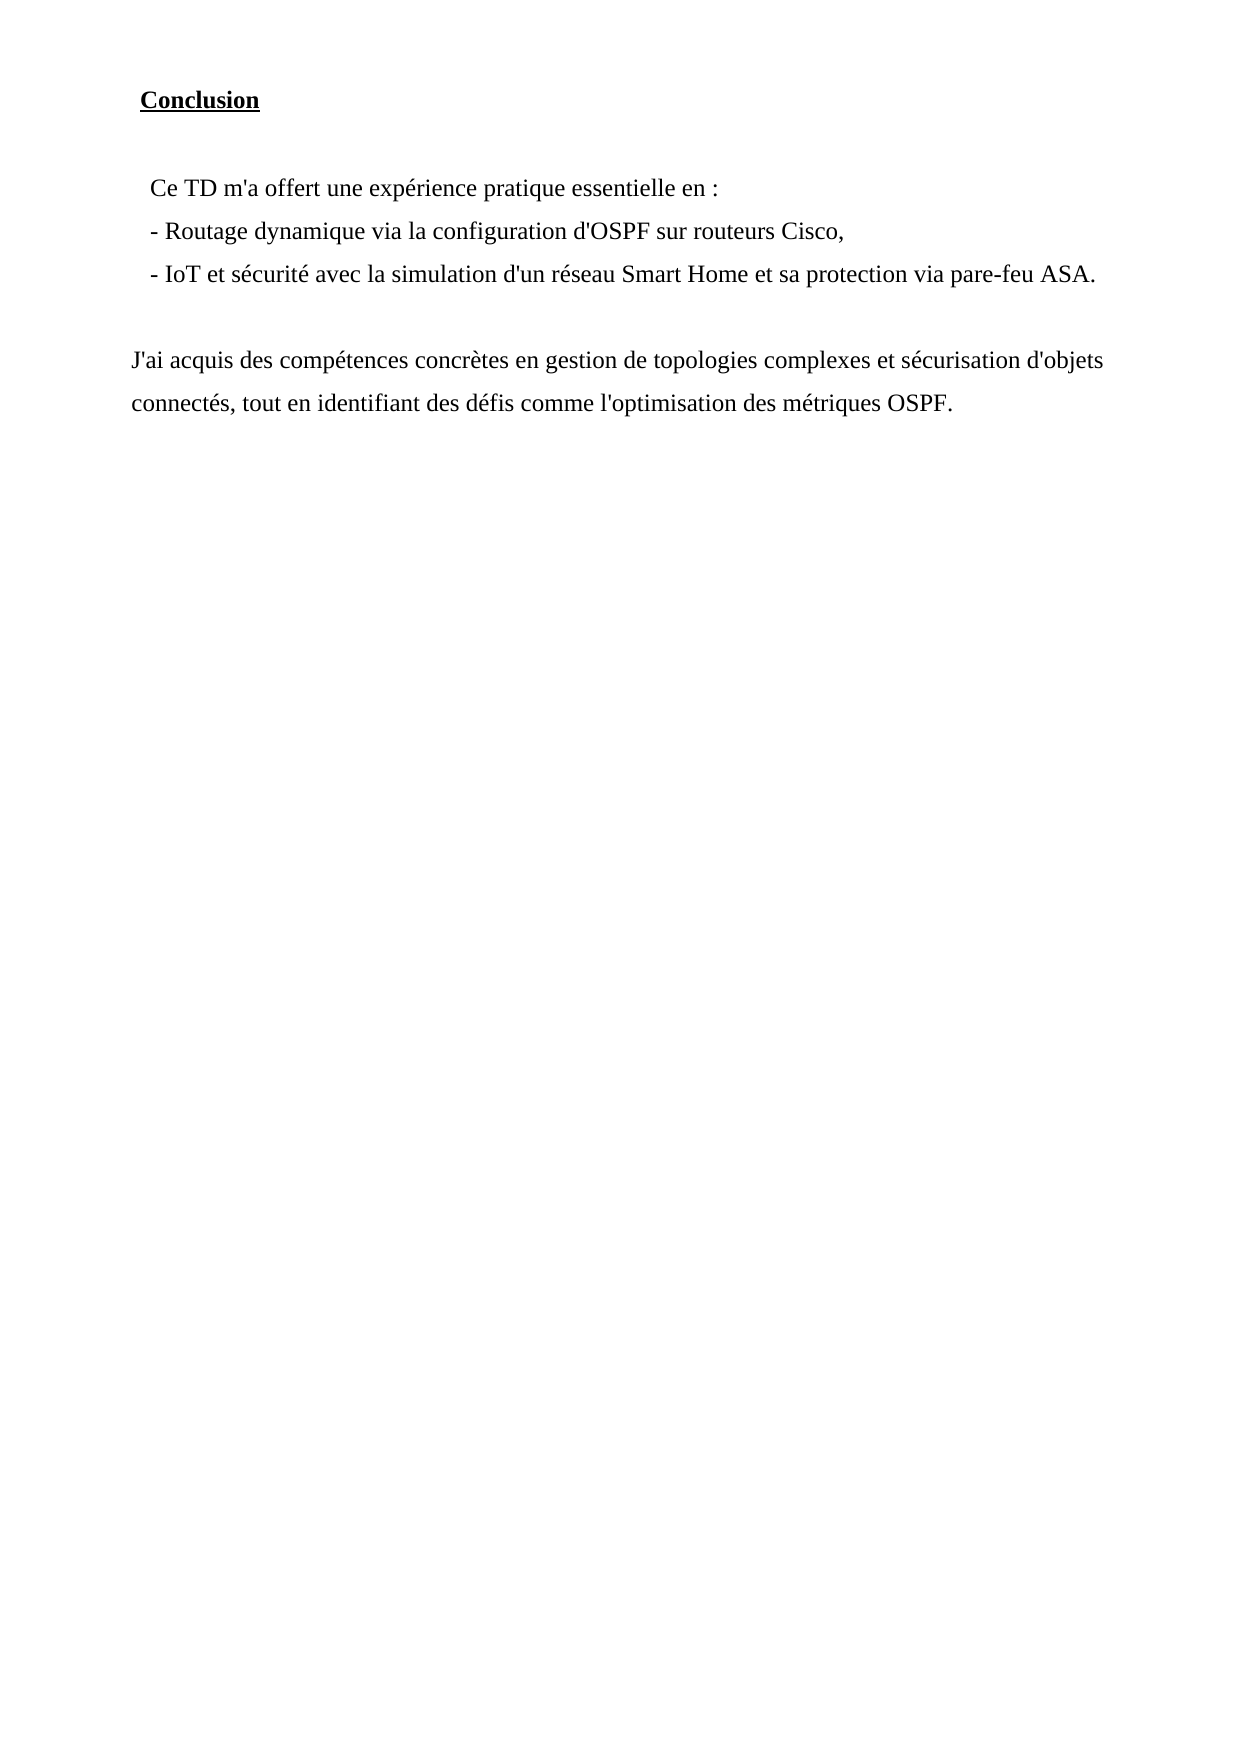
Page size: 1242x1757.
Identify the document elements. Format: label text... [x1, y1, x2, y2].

text - IoT et sécurité avec la simulation d'un réseau Smart Home et sa protection via pare-feu ASA. [150, 259, 1181, 288]
text - Routage dynamique via la configuration d'OSPF sur routeurs Cisco, [150, 216, 1181, 244]
text Ce TD m'a offert une expérience pratique essentielle en : [0, 173, 1181, 201]
text J'ai acquis des compétences concrètes en gestion de topologies complexes et sécurisation d'objets connectés, tout en identifiant des défis comme l'optimisation des métriques OSPF. [131, 345, 1181, 417]
text Conclusion [0, 85, 1181, 114]
